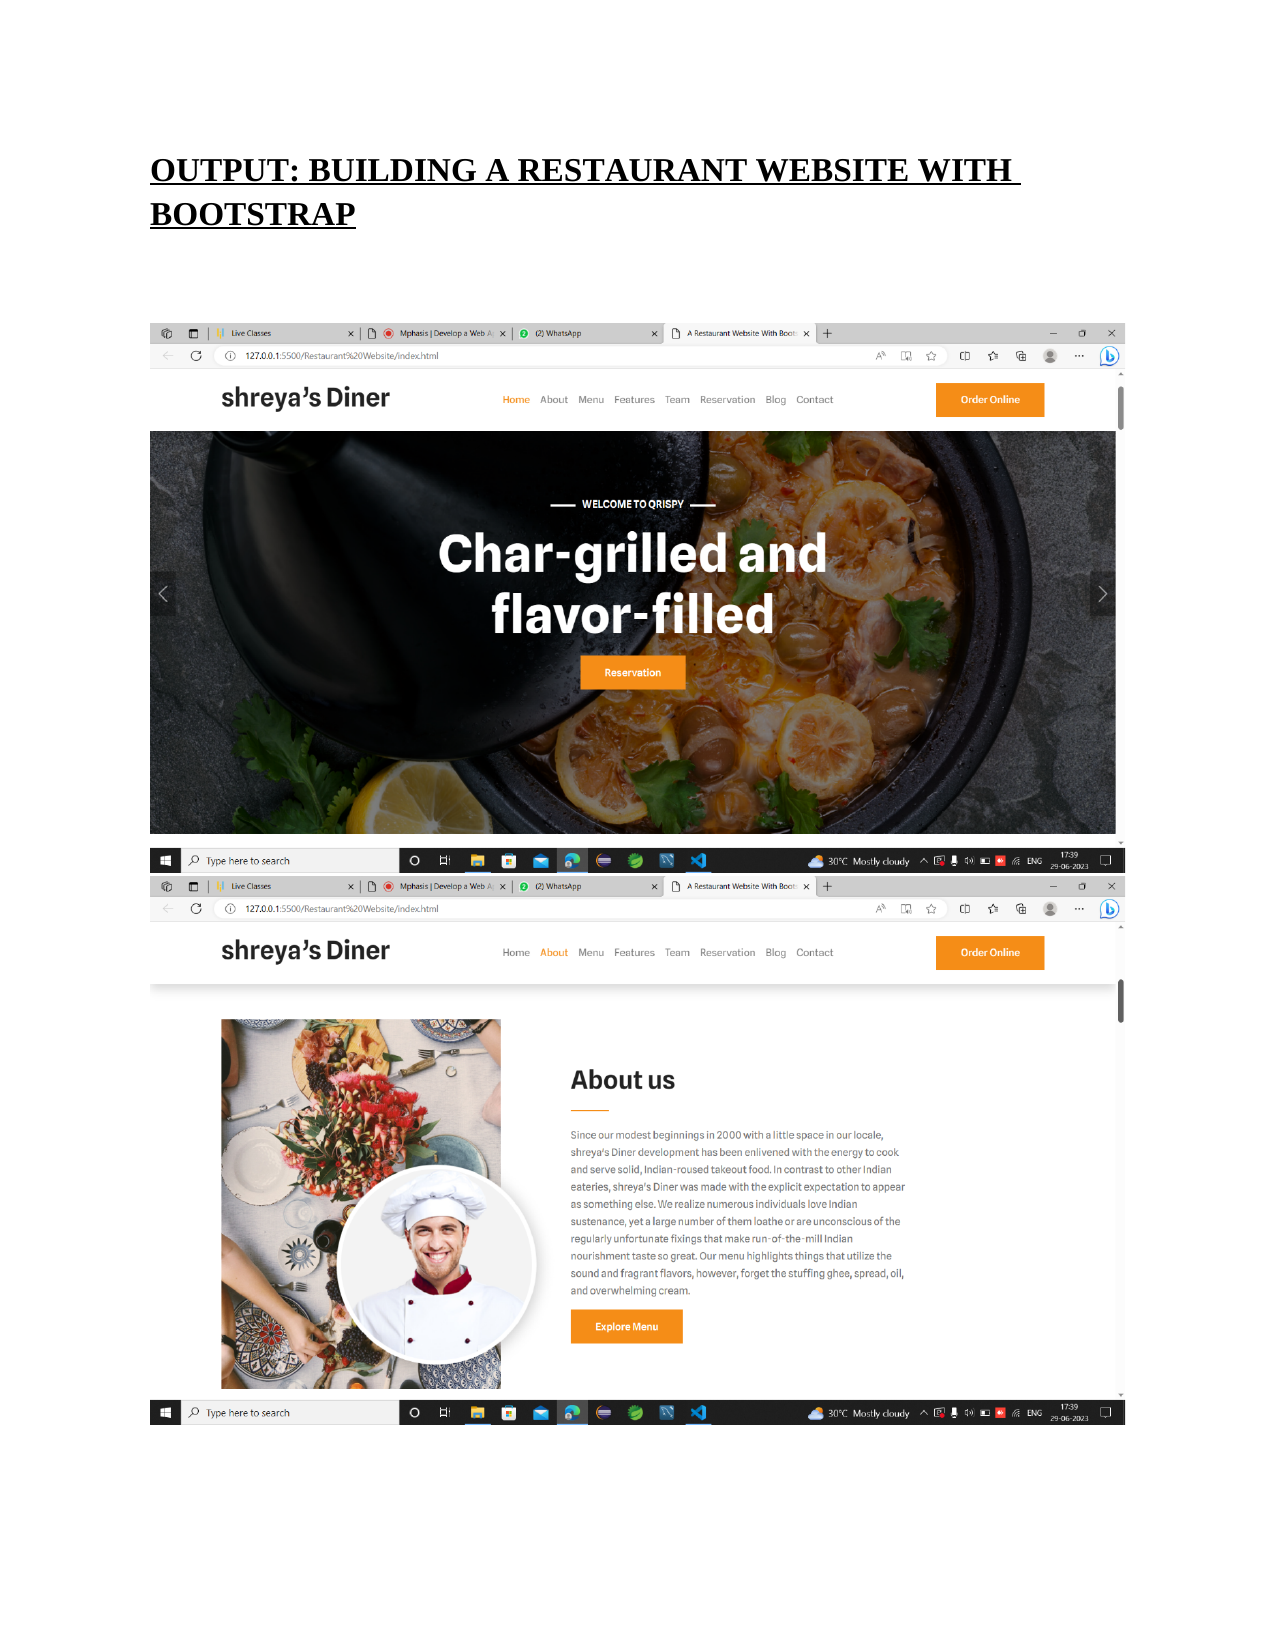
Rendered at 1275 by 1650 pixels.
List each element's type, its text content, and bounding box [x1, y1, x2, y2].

text OUTPUT: BUILDING A RESTAURANT WEBSITE WITH BOOTSTRAP [150, 150, 1125, 232]
picture [150, 876, 1125, 1425]
picture [150, 323, 1125, 873]
